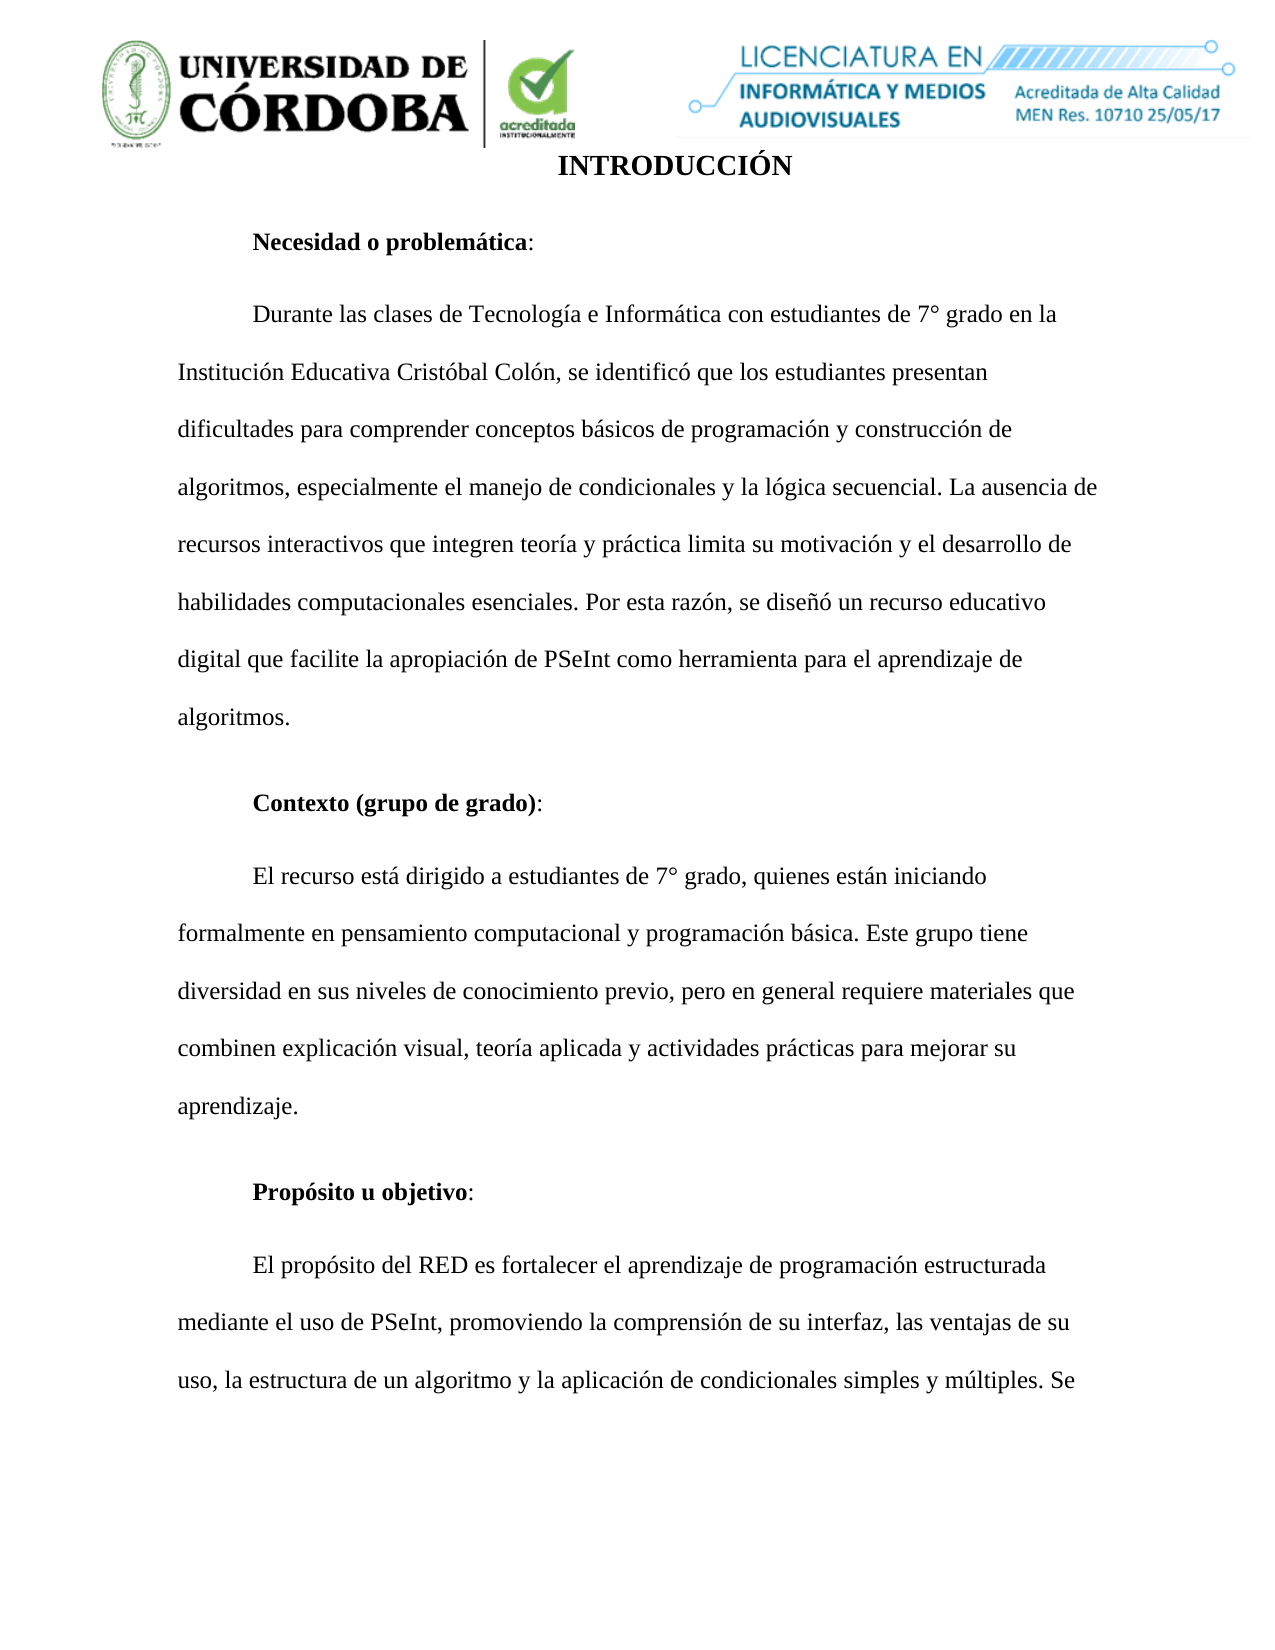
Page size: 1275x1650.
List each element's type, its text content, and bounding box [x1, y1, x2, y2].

picture [675, 20, 1250, 148]
picture [102, 40, 575, 148]
text Durante las clases de Tecnología e Informática con estudiantes de 7° grado en la Institución Educativa Cristóbal Colón, se identificó que los estudiantes presentan dificultades para comprender conceptos básicos de programación y construcción de algoritmos, especialmente el manejo de condicionales y la lógica secuencial. La ausencia de recursos interactivos que integren teoría y práctica limita su motivación y el desarrollo de habilidades computacionales esenciales. Por esta razón, se diseñó un recurso educativo digital que facilite la apropiación de PSeInt como herramienta para el aprendizaje de algoritmos. [177, 299, 1098, 731]
text Propósito u objetivo: [177, 1177, 1098, 1206]
text Contexto (grupo de grado): [177, 788, 1098, 817]
text INTRODUCCIÓN [177, 148, 1098, 181]
text El recurso está dirigido a estudiantes de 7° grado, quienes están iniciando formalmente en pensamiento computacional y programación básica. Este grupo tiene diversidad en sus niveles de conocimiento previo, pero en general requiere materiales que combinen explicación visual, teoría aplicada y actividades prácticas para mejorar su aprendizaje. [177, 861, 1098, 1119]
text Necesidad o problemática: [177, 227, 1098, 256]
